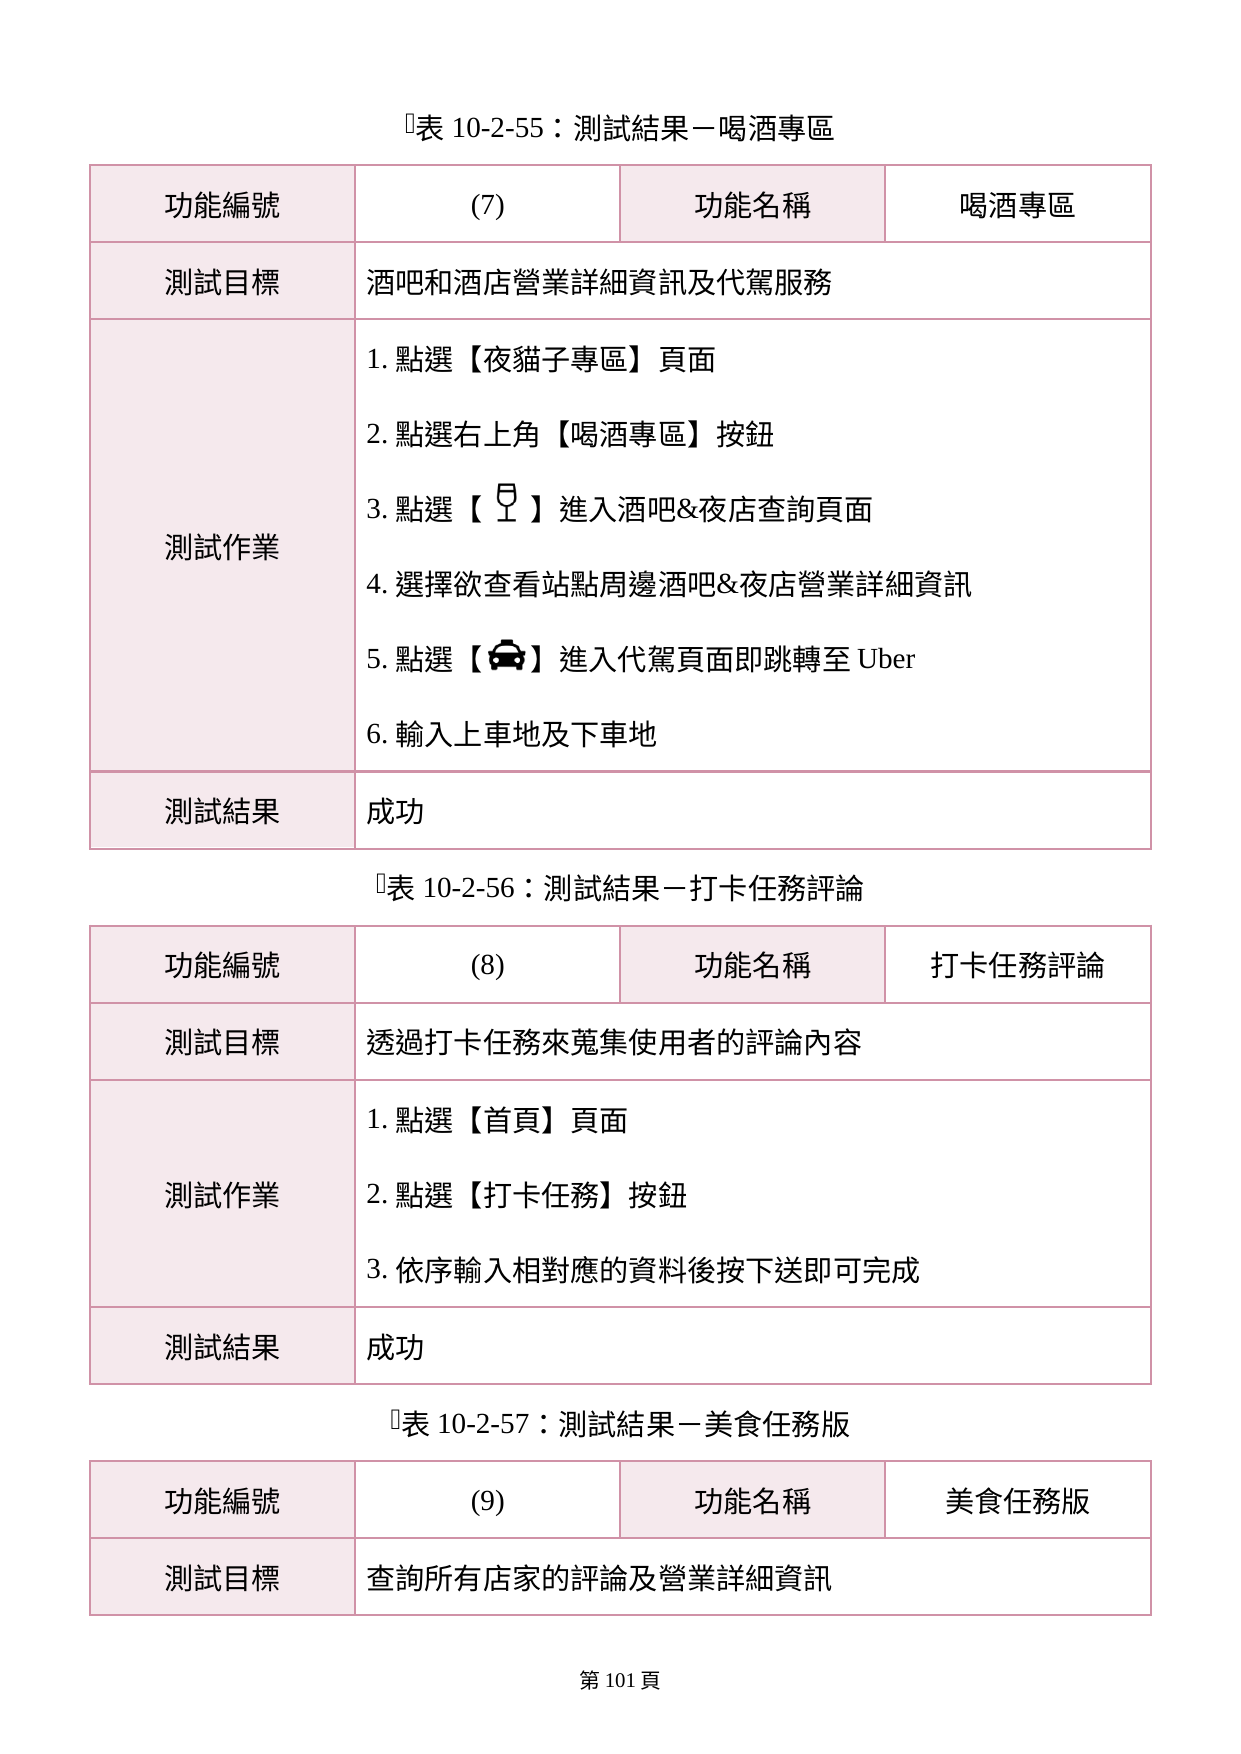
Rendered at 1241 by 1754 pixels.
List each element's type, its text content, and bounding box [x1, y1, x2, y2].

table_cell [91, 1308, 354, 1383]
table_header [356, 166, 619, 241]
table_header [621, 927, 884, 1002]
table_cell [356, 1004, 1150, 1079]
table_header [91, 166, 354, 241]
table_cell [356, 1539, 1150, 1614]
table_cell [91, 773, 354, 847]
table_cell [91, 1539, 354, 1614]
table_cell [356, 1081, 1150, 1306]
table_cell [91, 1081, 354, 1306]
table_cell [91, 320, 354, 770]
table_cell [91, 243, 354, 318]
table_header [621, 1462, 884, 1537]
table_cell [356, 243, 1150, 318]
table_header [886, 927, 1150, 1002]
picture [482, 630, 530, 678]
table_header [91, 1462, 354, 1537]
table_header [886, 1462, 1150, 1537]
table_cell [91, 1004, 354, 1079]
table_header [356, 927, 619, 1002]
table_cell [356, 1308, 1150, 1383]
picture [488, 480, 530, 528]
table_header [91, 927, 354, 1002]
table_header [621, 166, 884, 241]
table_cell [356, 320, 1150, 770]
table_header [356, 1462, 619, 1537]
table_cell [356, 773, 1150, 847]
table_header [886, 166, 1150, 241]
